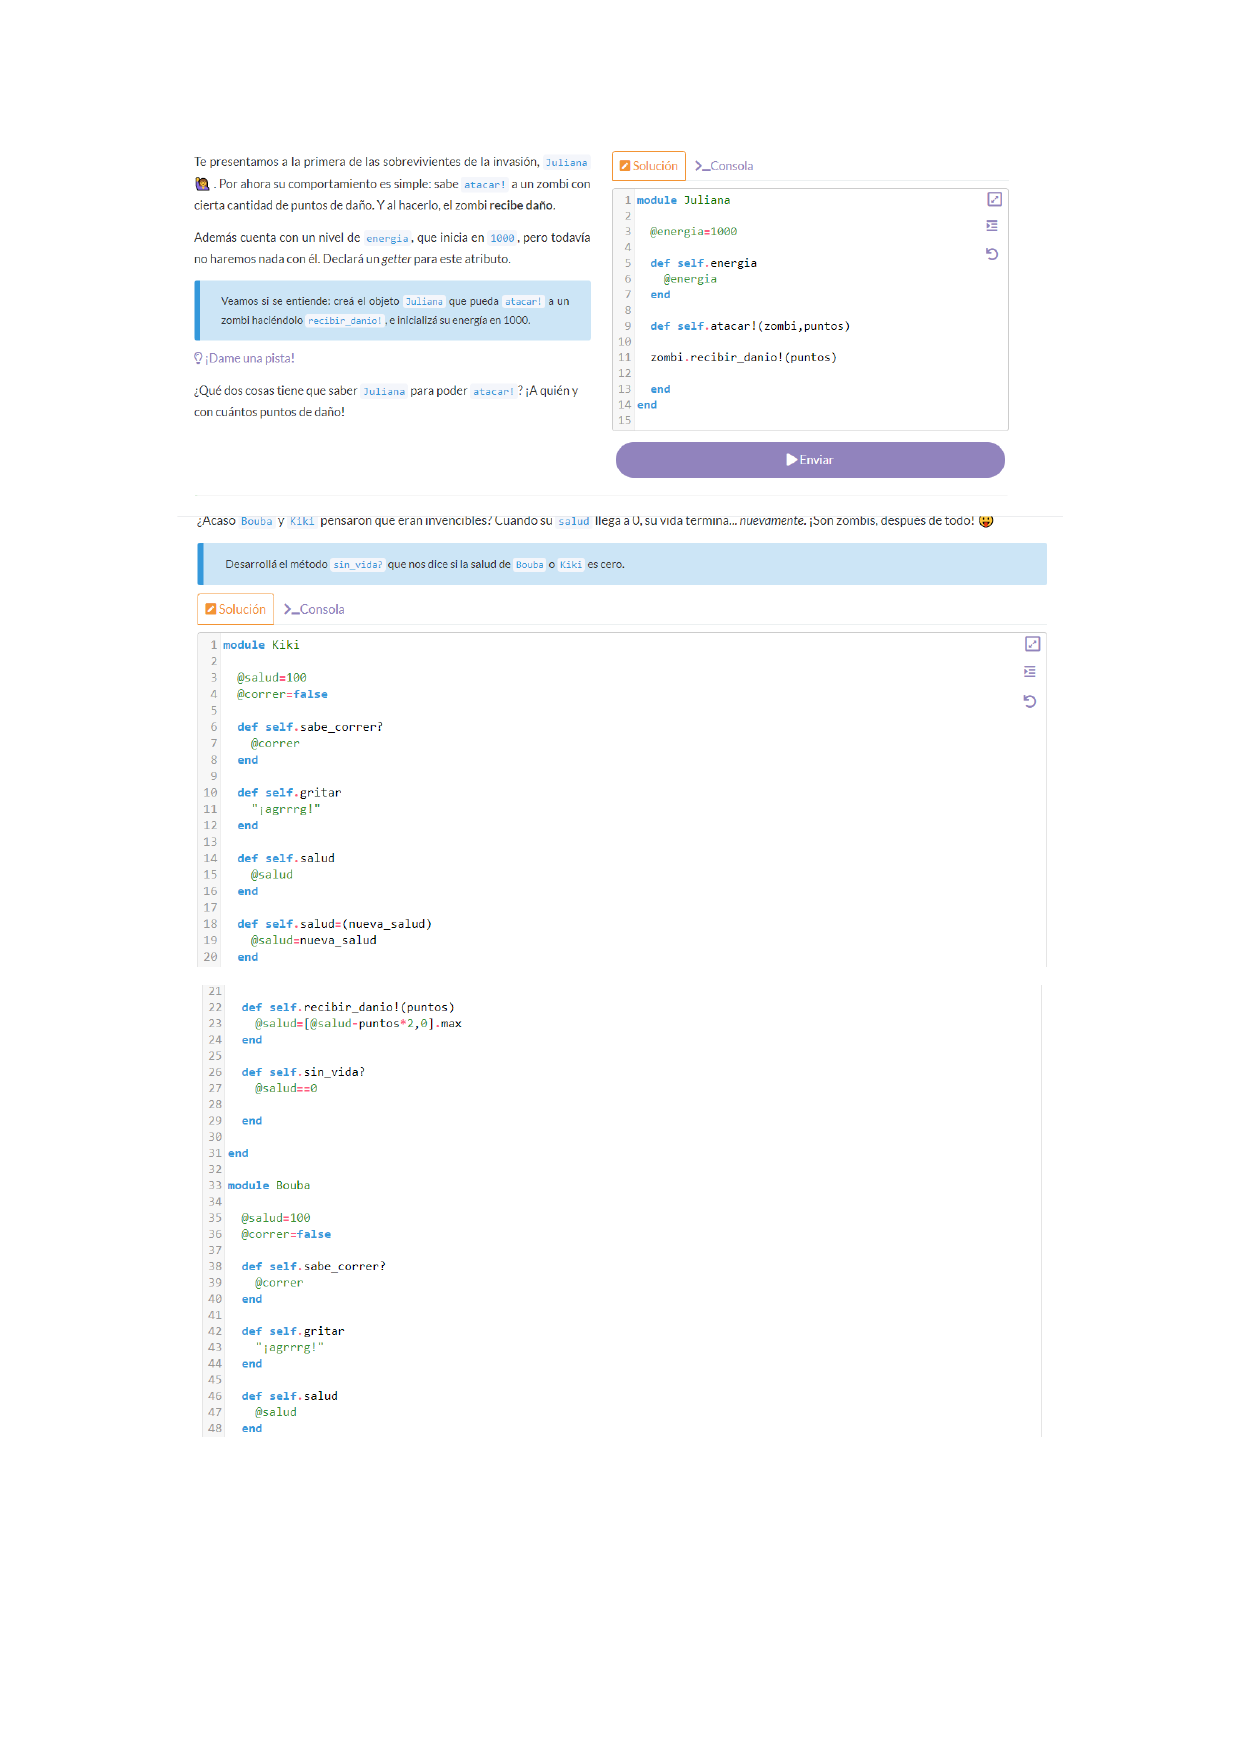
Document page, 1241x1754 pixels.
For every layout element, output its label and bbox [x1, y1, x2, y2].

picture [177, 147, 1063, 496]
picture [177, 514, 1063, 967]
picture [177, 985, 1063, 1437]
